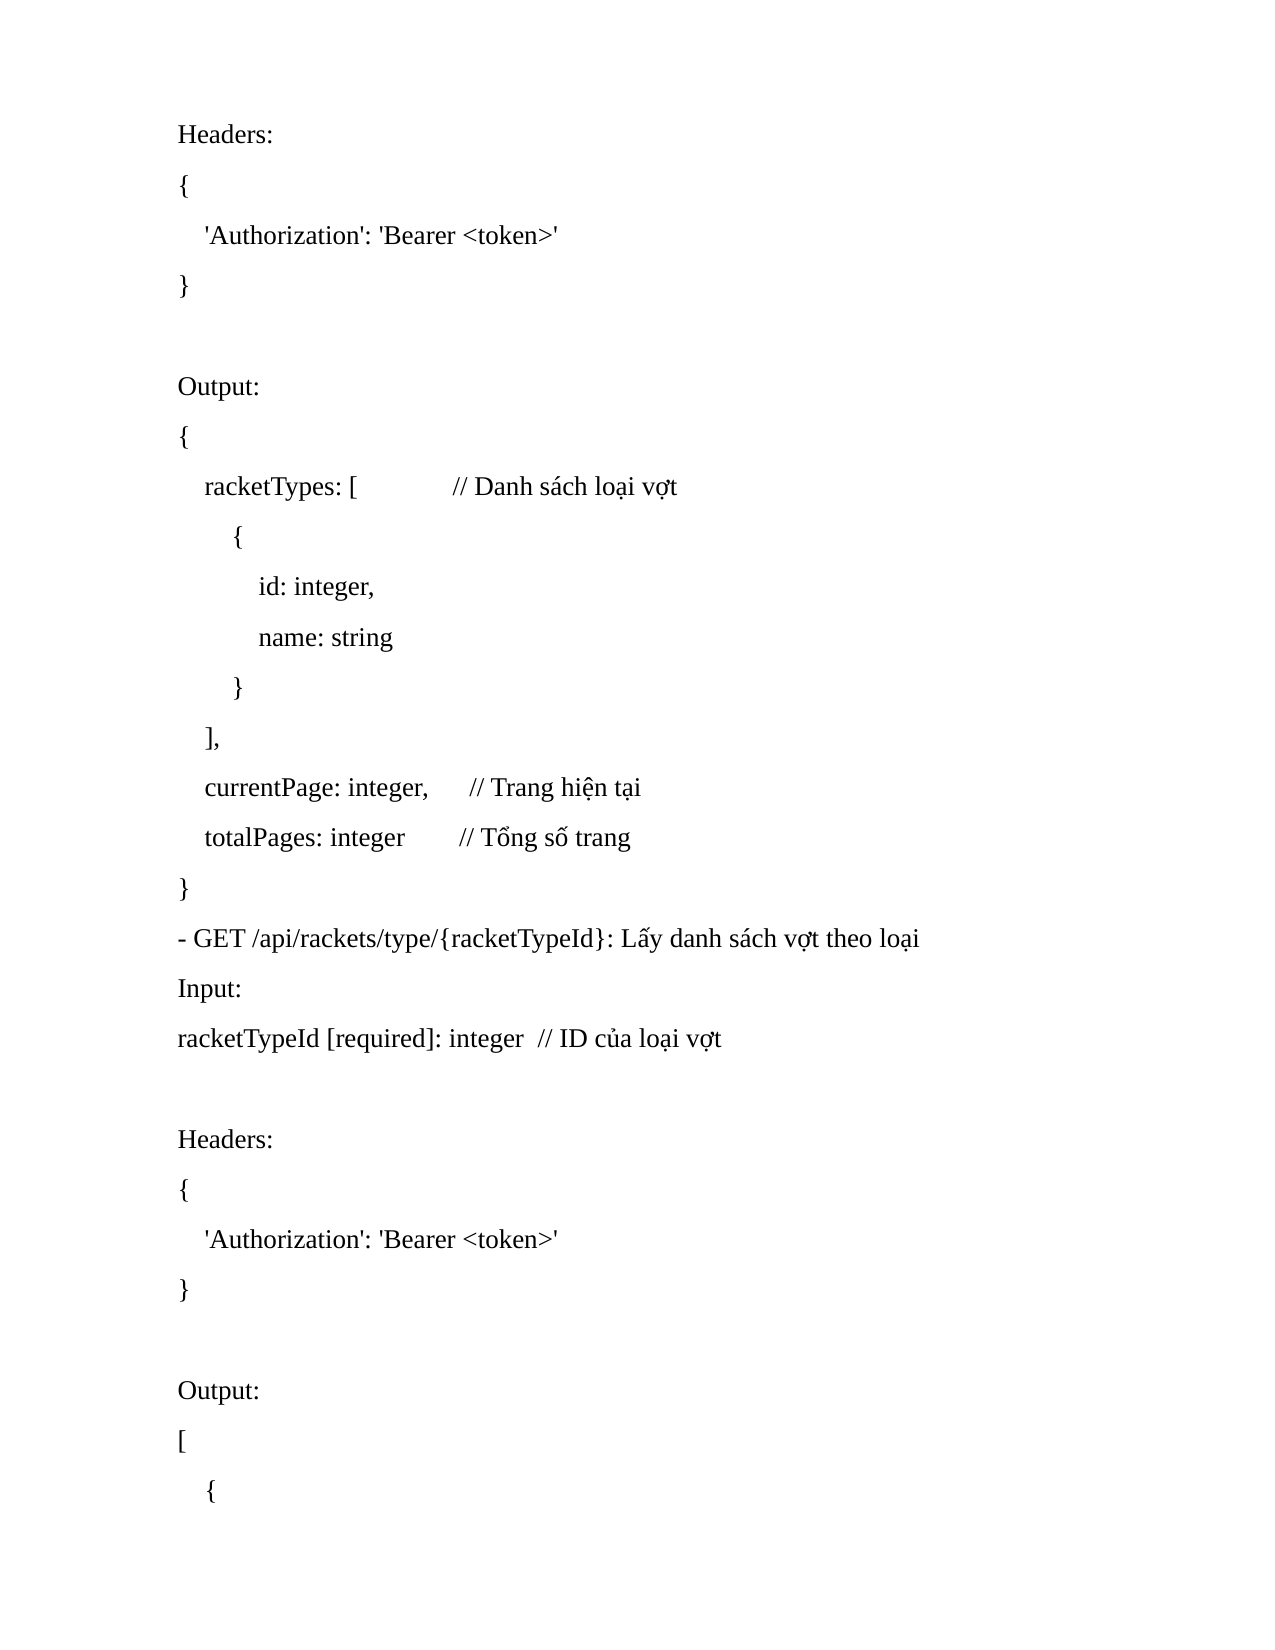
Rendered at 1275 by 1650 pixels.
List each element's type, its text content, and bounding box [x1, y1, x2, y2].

list racketTypeId [required]: integer // ID của loại vợt [177, 1022, 1156, 1053]
list id: integer, [177, 570, 1156, 602]
list } [177, 269, 1156, 300]
list Output: [177, 369, 1156, 401]
list Headers: [177, 118, 1156, 150]
list } [177, 1273, 1156, 1304]
list { [177, 169, 1156, 200]
list Output: [177, 1374, 1156, 1405]
list - GET /api/rackets/type/{racketTypeId}: Lấy danh sách vợt theo loại [177, 922, 1156, 953]
list name: string [177, 621, 1156, 652]
list currentPage: integer, // Trang hiện tại [177, 771, 1156, 802]
list { [177, 1173, 1156, 1204]
list totalPages: integer // Tổng số trang [177, 821, 1156, 853]
list racketTypes: [ // Danh sách loại vợt [177, 470, 1156, 501]
list 'Authorization': 'Bearer <token>' [177, 219, 1156, 250]
list Headers: [177, 1123, 1156, 1154]
list [ [177, 1424, 1156, 1455]
list 'Authorization': 'Bearer <token>' [177, 1223, 1156, 1254]
list { [177, 520, 1156, 551]
list Input: [177, 972, 1156, 1003]
list { [177, 1474, 1156, 1505]
list } [177, 872, 1156, 903]
list } [177, 671, 1156, 702]
list { [177, 420, 1156, 451]
list ], [177, 721, 1156, 752]
